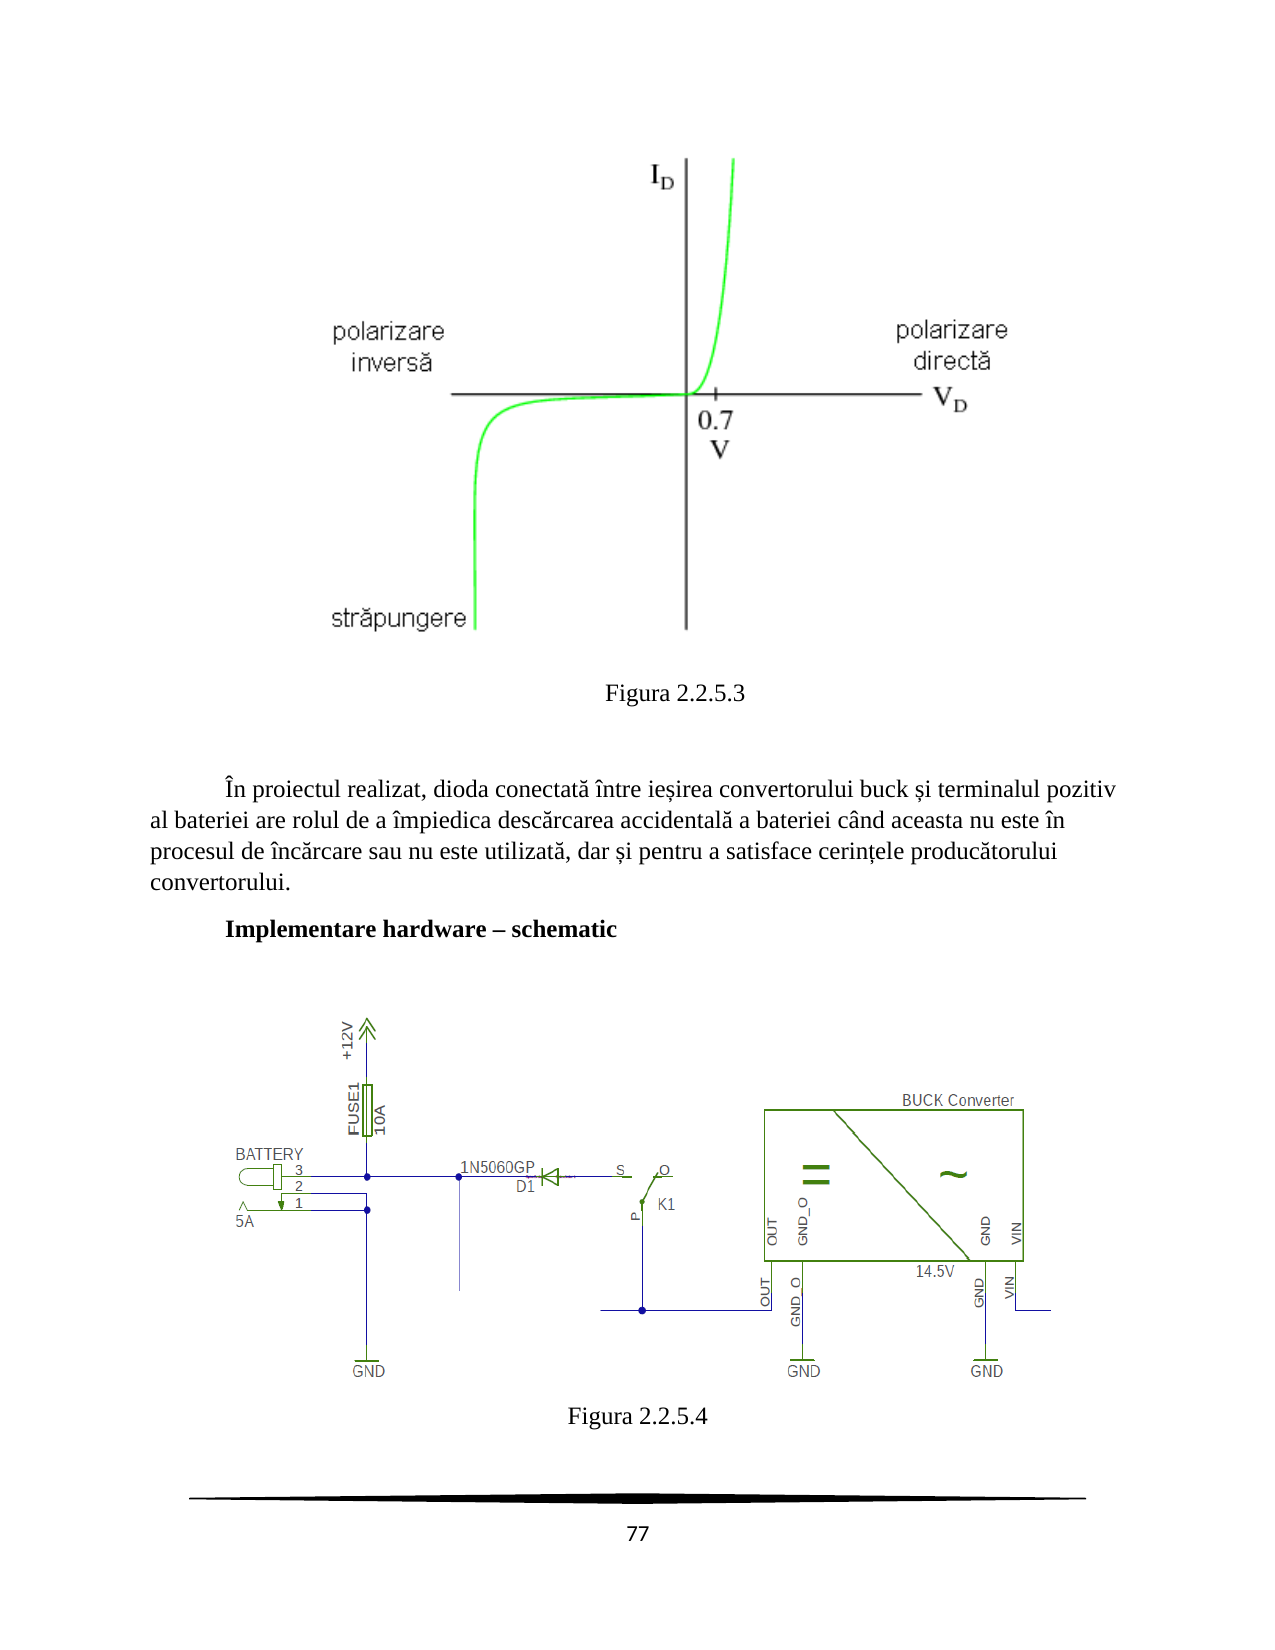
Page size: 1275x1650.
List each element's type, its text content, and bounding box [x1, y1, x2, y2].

picture [225, 1010, 1058, 1383]
text Implementare hardware – schematic [150, 914, 1125, 943]
text Figura 2.2.5.4 [150, 1401, 1125, 1430]
text Figura 2.2.5.3 [150, 678, 1125, 707]
text În proiectul realizat, dioda conectată între ieșirea convertorului buck și terminalul pozitiv al bateriei are rolul de a împiedica descărcarea accidentală a bateriei când aceasta nu este în procesul de încărcare sau nu este utilizată, dar și pentru a satisface cerințele producătorului convertorului. [150, 774, 1125, 896]
picture [325, 150, 1025, 660]
